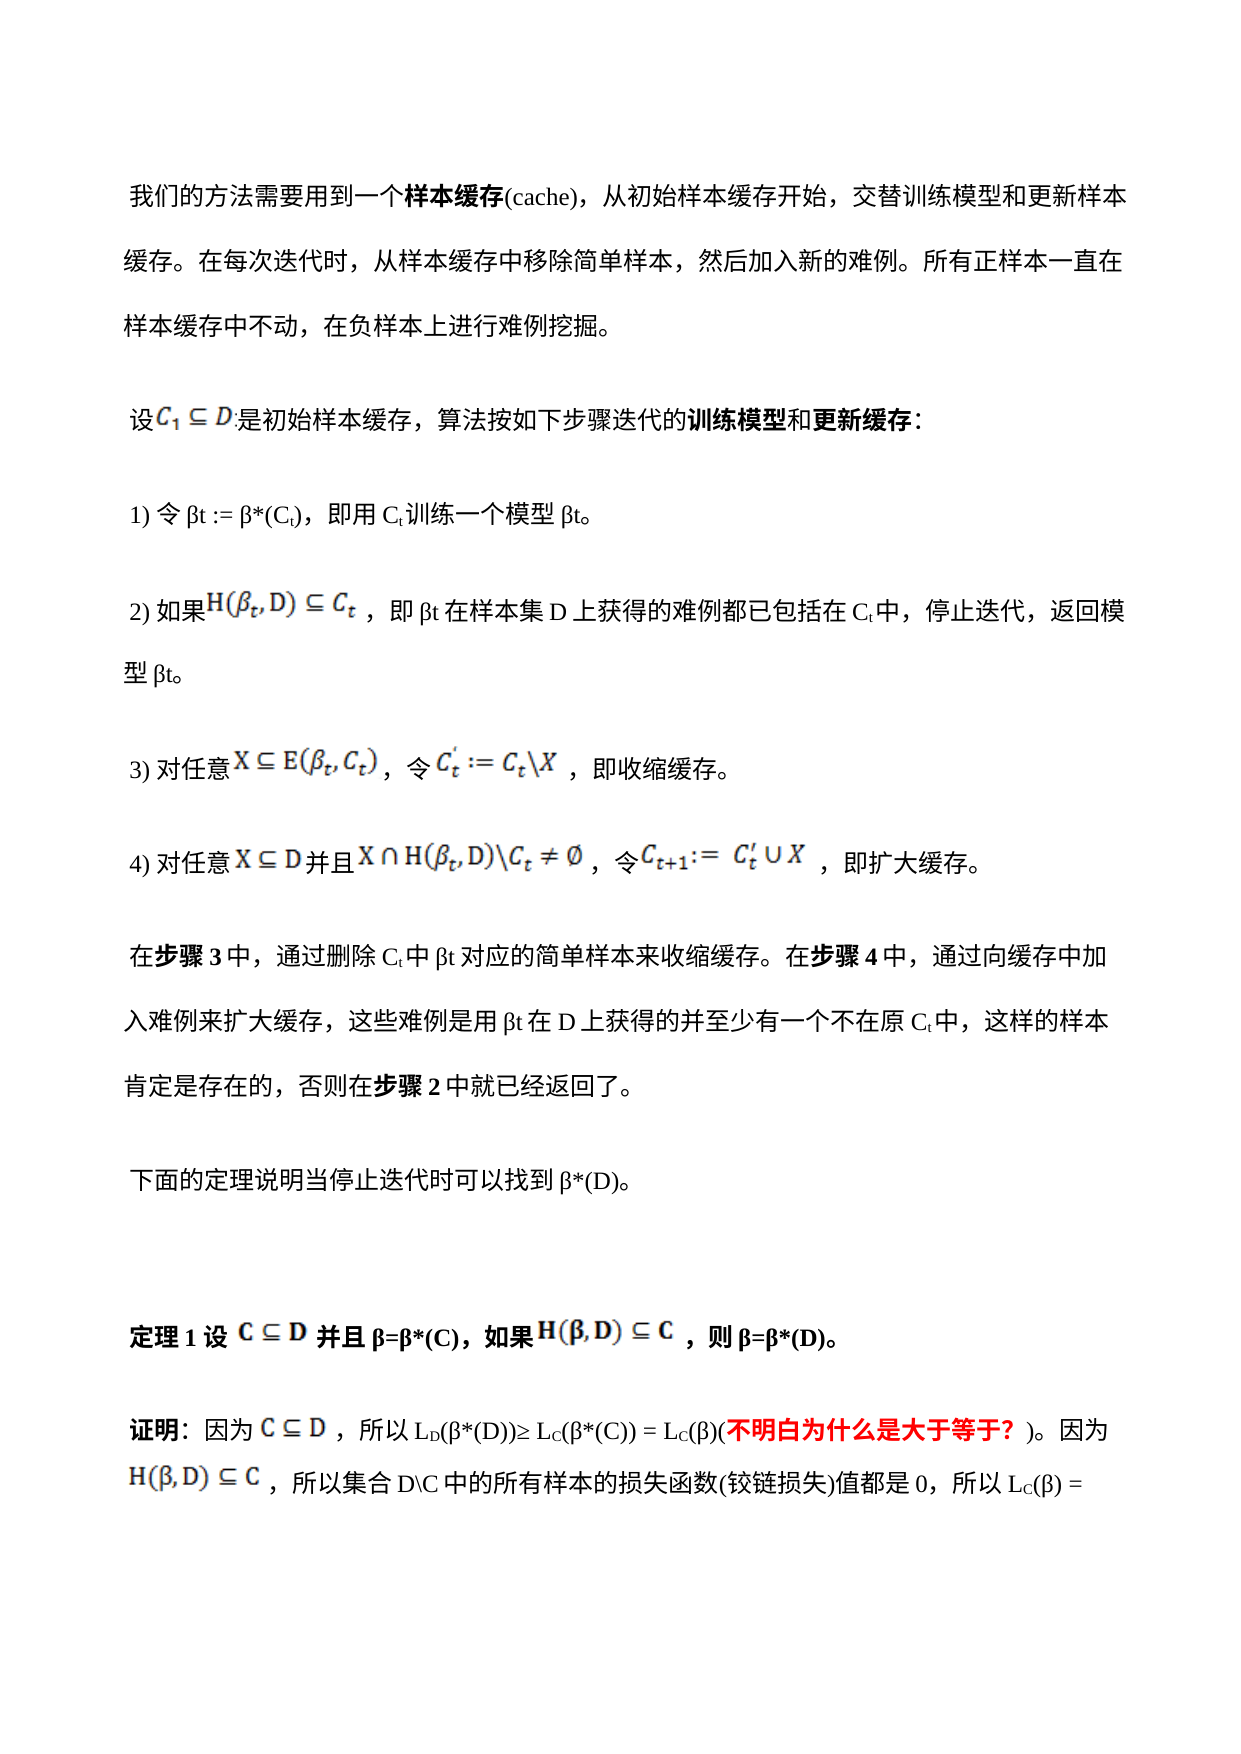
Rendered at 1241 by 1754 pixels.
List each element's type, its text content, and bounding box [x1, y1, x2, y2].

text 定理1 设 并且β=β*(C)，如果，则β=β*(D)。 [123, 1302, 1129, 1367]
picture [534, 1315, 683, 1347]
picture [122, 1461, 267, 1493]
picture [354, 840, 590, 873]
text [123, 1396, 1129, 1526]
picture [206, 585, 365, 621]
picture [639, 840, 813, 873]
text 下面的定理说明当停止迭代时可以找到β*(D)。 [123, 1146, 1129, 1211]
text 设是初始样本缓存，算法按如下步骤迭代的训练模型和更新缓存： [123, 386, 1129, 451]
picture [231, 745, 382, 779]
picture [431, 745, 568, 779]
text 在步骤3中，通过删除Ct中βt对应的简单样本来收缩缓存。在步骤4中，通过向缓存中加入难例来扩大缓存，这些难例是用βt在D上获得的并至少有一个不在原Ct中，这样的样本肯定是存在的，否则在步骤2中就已经返回了。 [123, 922, 1129, 1117]
text 2) 如果，即βt在样本集D上获得的难例都已包括在Ct中，停止迭代，返回模型βt。 [123, 574, 1129, 704]
text 我们的方法需要用到一个样本缓存(cache)，从初始样本缓存开始，交替训练模型和更新样本缓存。在每次迭代时，从样本缓存中移除简单样本，然后加入新的难例。所有正样本一直在样本缓存中不动，在负样本上进行难例挖掘。 [123, 162, 1129, 357]
picture [231, 845, 305, 873]
text 3) 对任意，令，即收缩缓存。 [123, 734, 1129, 799]
picture [254, 1415, 334, 1440]
picture [154, 404, 237, 430]
picture [233, 1318, 317, 1347]
text 1) 令βt := β*(Ct)，即用Ct训练一个模型βt。 [123, 480, 1129, 545]
text 4) 对任意并且，令 ，即扩大缓存。 [123, 828, 1129, 893]
